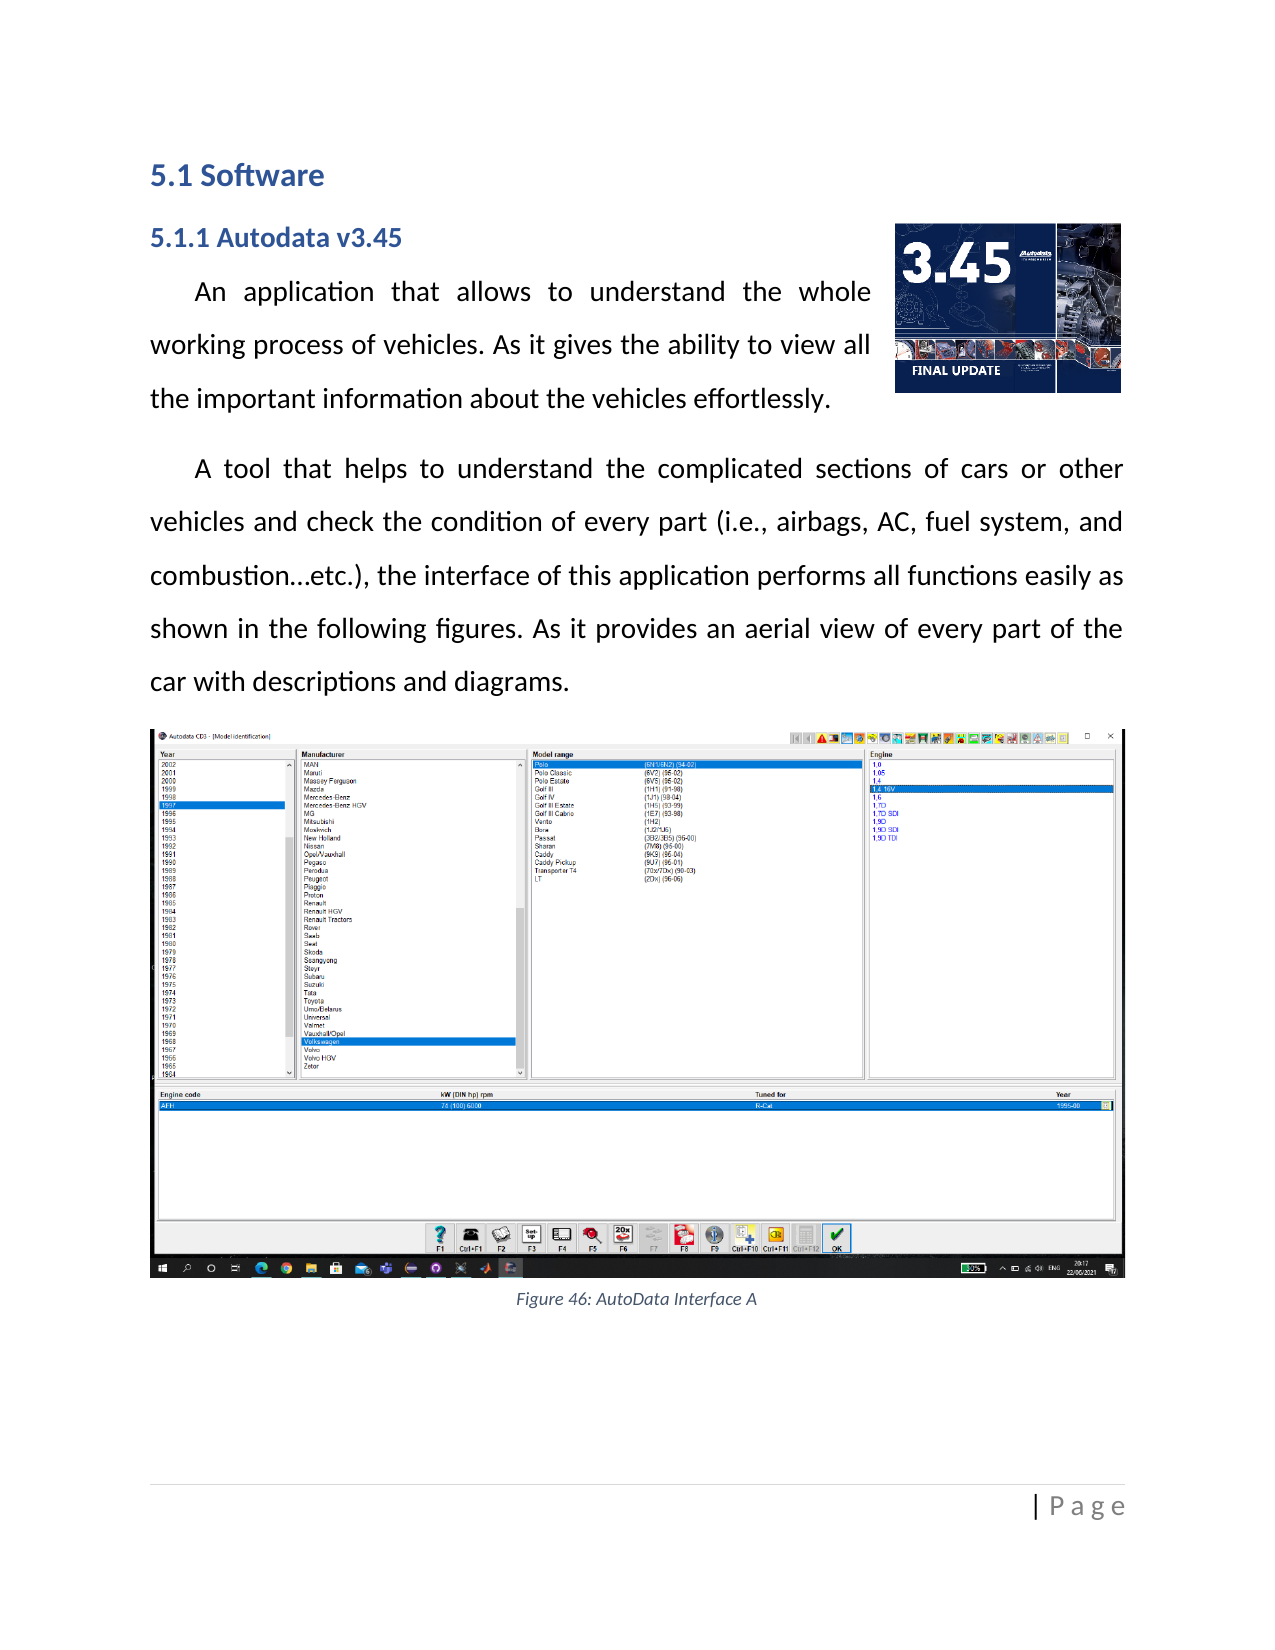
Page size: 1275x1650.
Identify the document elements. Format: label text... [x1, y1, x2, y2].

text An application that allows to understand the whole working process of vehicles. As it gives the ability to view all the important information about the vehicles effortlessly. [150, 273, 1125, 415]
picture [891, 221, 1125, 397]
subtitle 5.1 Software [150, 154, 1125, 195]
picture [150, 729, 1125, 1278]
subtitle 5.1.1 Autodata v3.45 [150, 219, 1125, 255]
text A tool that helps to understand the complicated sections of cars or other vehicles and check the condition of every part (i.e., airbags, AC, fuel system, and combustion…etc.), the interface of this application performs all functions easily as shown in the following figures. As it provides an aerial view of every part of the car with descriptions and diagrams. [150, 450, 1125, 699]
